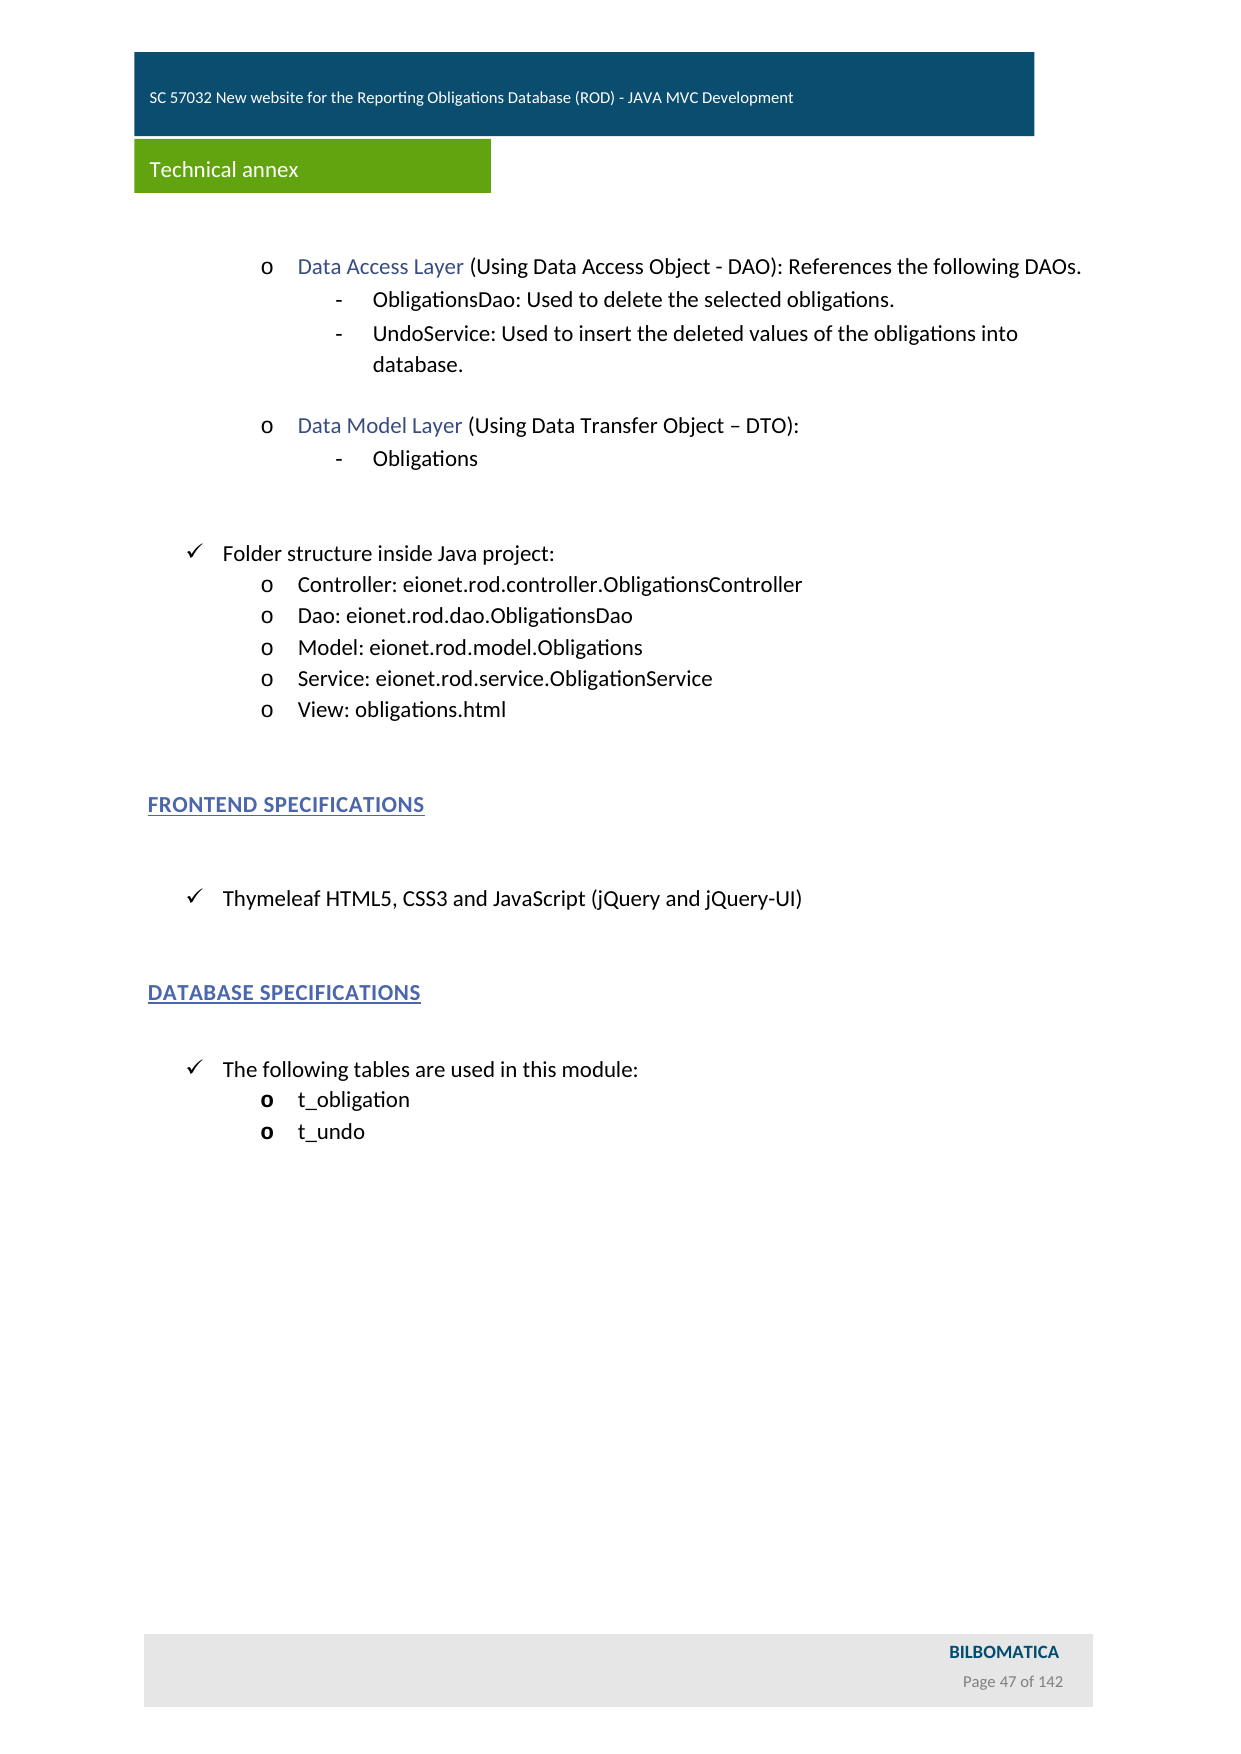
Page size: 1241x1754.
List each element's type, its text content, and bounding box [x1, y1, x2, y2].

list ObligationsDao: Used to delete the selected obligations. [335, 283, 1093, 314]
list Service: eionet.rod.service.ObligationService [260, 664, 1093, 693]
list Data Access Layer (Using Data Access Object - DAO): References the following DAOs. [260, 252, 1093, 281]
list Folder structure inside Java project: [185, 539, 1093, 568]
list View: obligations.html [260, 696, 1093, 725]
list Dao: eionet.rod.dao.ObligationsDao [260, 601, 1093, 630]
list Controller: eionet.rod.controller.ObligationsController [260, 570, 1093, 599]
list Thymeleaf HTML5, CSS3 and JavaScript (jQuery and jQuery-UI) [185, 884, 1093, 912]
text DATABASE SPECIFICATIONS [148, 978, 1093, 1006]
list Model: eionet.rod.model.Obligations [260, 633, 1093, 662]
list Data Model Layer (Using Data Transfer Object – DTO): [260, 411, 1093, 440]
list UndoService: Used to insert the deleted values of the obligations into database. [335, 317, 1093, 378]
list t_obligation [260, 1085, 1093, 1114]
text FRONTEND SPECIFICATIONS [148, 791, 1093, 819]
list The following tables are used in this module: [185, 1055, 1093, 1083]
list Obligations [335, 442, 1093, 473]
list t_undo [260, 1117, 1093, 1146]
